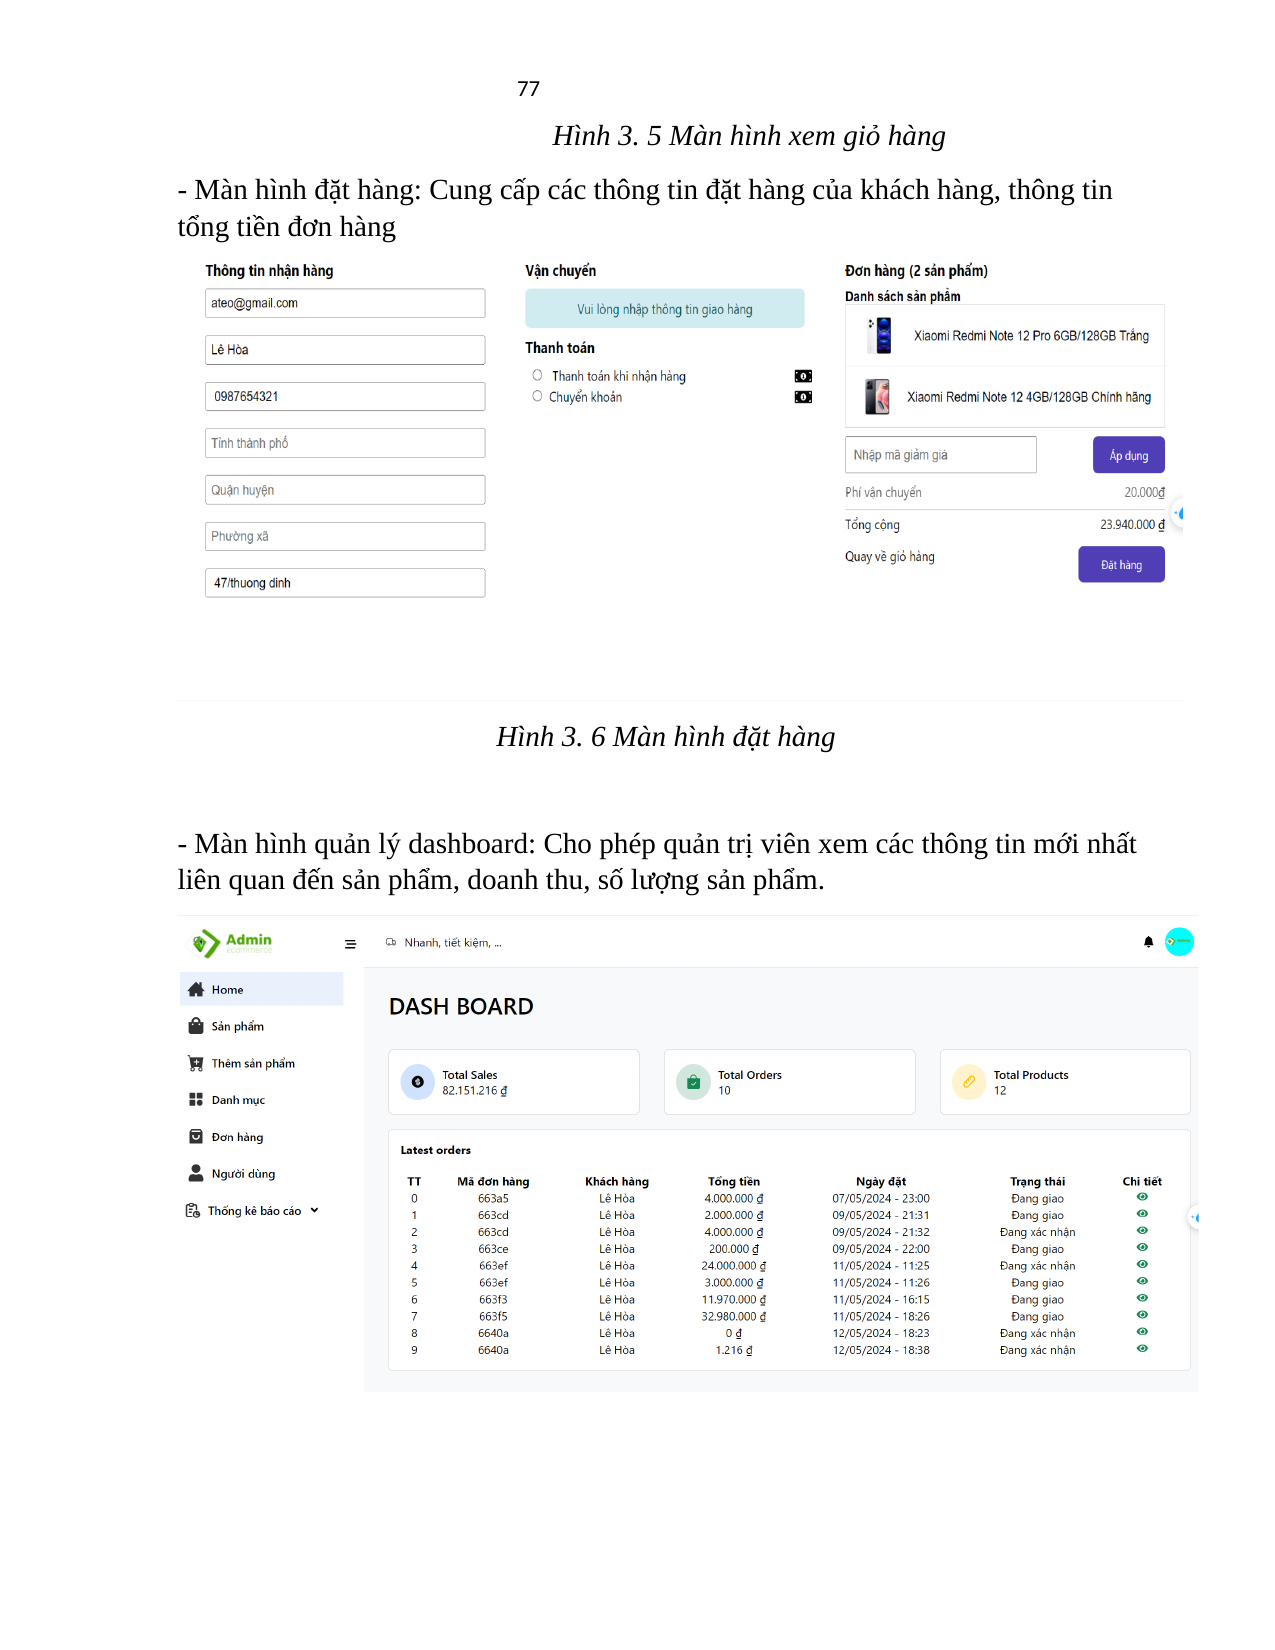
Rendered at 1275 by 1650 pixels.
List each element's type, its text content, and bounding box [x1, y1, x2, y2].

picture [177, 915, 1199, 1505]
text - Màn hình đặt hàng: Cung cấp các thông tin đặt hàng của khách hàng, thông tin tổng tiền đơn hàng [177, 172, 1157, 242]
text - Màn hình quản lý dashboard: Cho phép quản trị viên xem các thông tin mới nhất liên quan đến sản phẩm, doanh thu, số lượng sản phẩm. [177, 826, 1157, 896]
picture [177, 261, 1184, 701]
